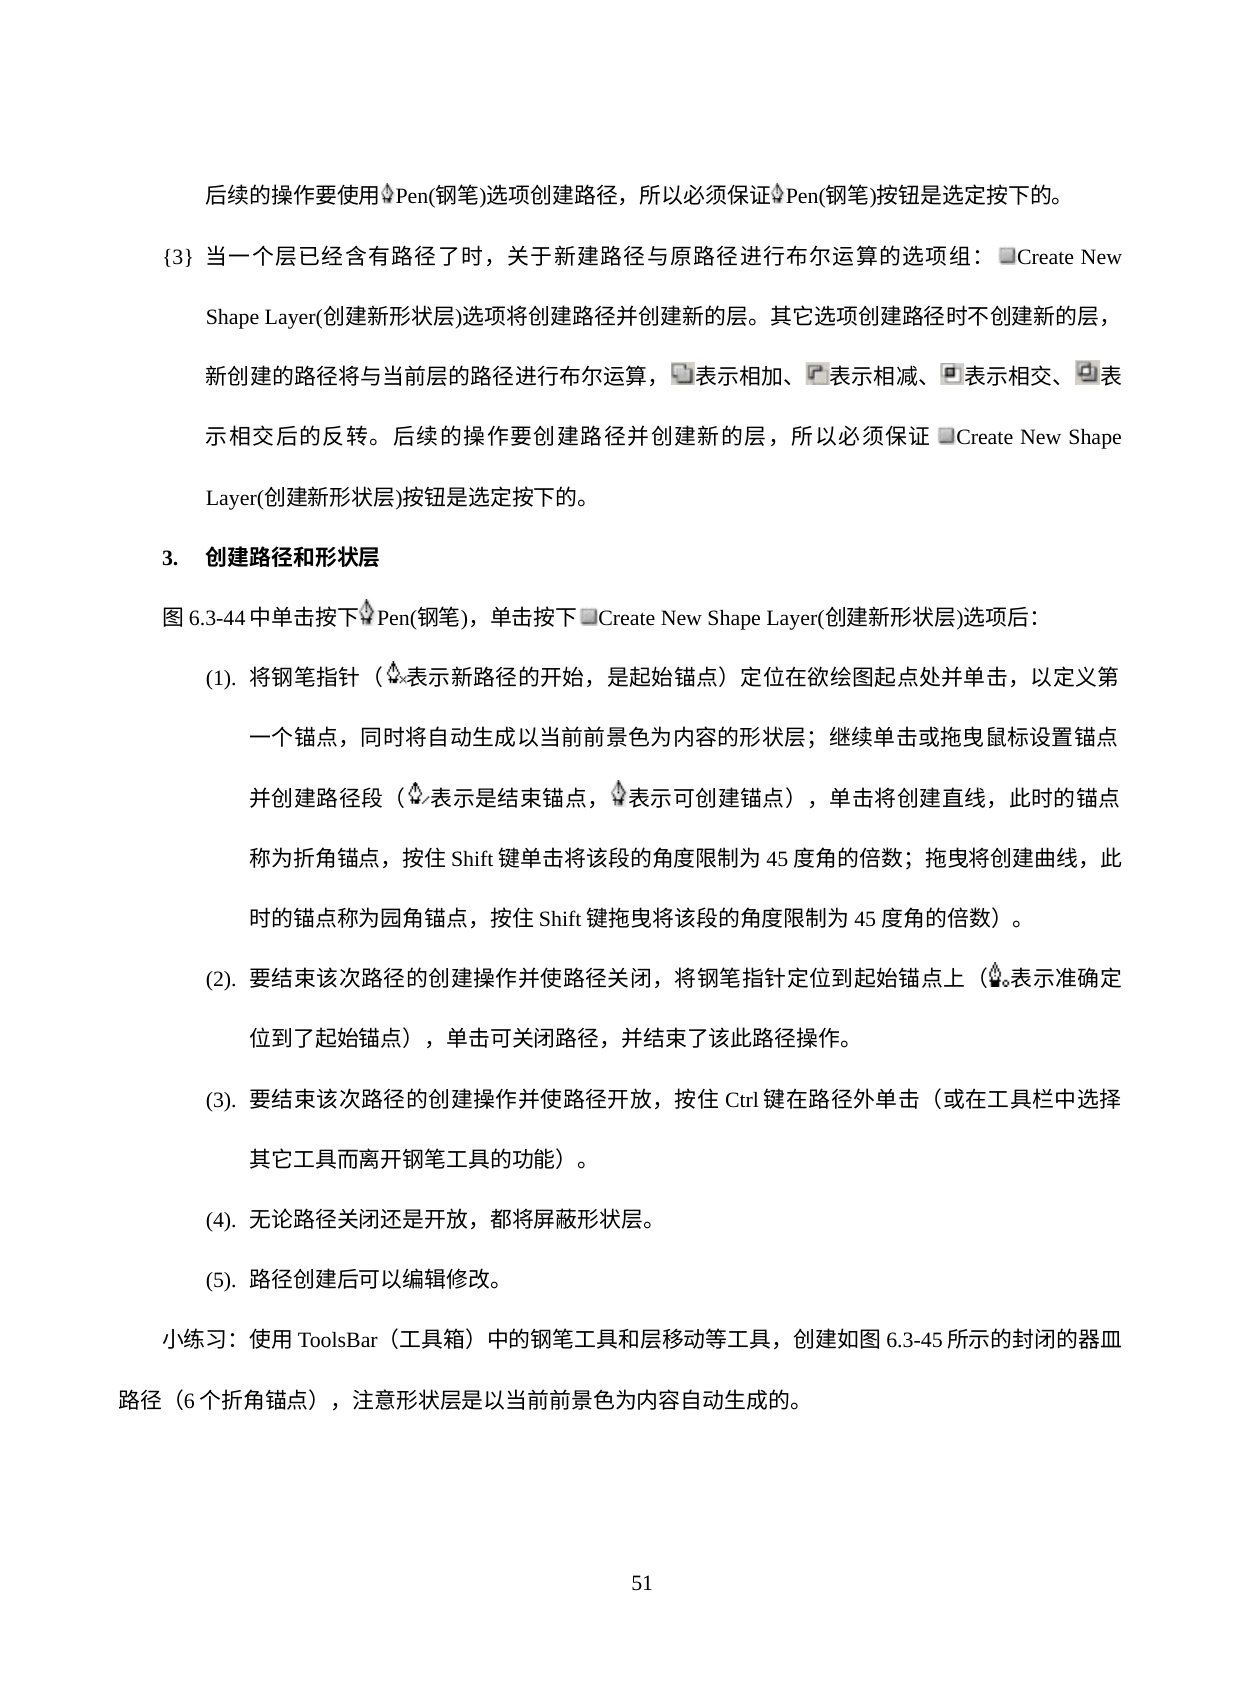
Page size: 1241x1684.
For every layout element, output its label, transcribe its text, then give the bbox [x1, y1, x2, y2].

list 路径创建后可以编辑修改。 [206, 1248, 1122, 1308]
picture [935, 423, 956, 445]
picture [770, 183, 786, 204]
list 当一个层已经含有路径了时，关于新建路径与原路径进行布尔运算的选项组：Create New Shape Layer(创建新形状层)选项将创建路径并创建新的层。其它选项创建路径时不创建新的层，新创建的路径将与当前层的路径进行布尔运算，表示相加、表示相减、表示相交、表示相交后的反转。后续的操作要创建路径并创建新的层，所以必须保证Create New Shape Layer(创建新形状层)按钮是选定按下的。 [162, 224, 1122, 526]
picture [610, 780, 629, 807]
list 创建路径和形状层 [162, 526, 1122, 586]
picture [358, 599, 377, 626]
picture [383, 661, 407, 686]
picture [380, 183, 396, 204]
picture [577, 605, 599, 626]
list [162, 164, 1122, 224]
picture [805, 362, 830, 385]
list 无论路径关闭还是开放，都将屏蔽形状层。 [206, 1188, 1122, 1248]
picture [996, 243, 1017, 265]
list 要结束该次路径的创建操作并使路径关闭，将钢笔指针定位到起始锚点上（表示准确定位到了起始锚点），单击可关闭路径，并结束了该此路径操作。 [206, 947, 1122, 1067]
picture [988, 962, 1011, 987]
picture [671, 362, 695, 385]
list 将钢笔指针（表示新路径的开始，是起始锚点）定位在欲绘图起点处并单击，以定义第一个锚点，同时将自动生成以当前前景色为内容的形状层；继续单击或拖曳鼠标设置锚点并创建路径段（表示是结束锚点，表示可创建锚点），单击将创建直线，此时的锚点称为折角锚点，按住Shift 键单击将该段的角度限制为 45 度角的倍数；拖曳将创建曲线，此时的锚点称为园角锚点，按住 Shift 键拖曳将该段的角度限制为 45 度角的倍数）。 [206, 646, 1122, 947]
picture [940, 363, 965, 385]
list 要结束该次路径的创建操作并使路径开放，按住Ctrl键在路径外单击（或在工具栏中选择其它工具而离开钢笔工具的功能）。 [206, 1067, 1122, 1188]
picture [406, 782, 431, 807]
picture [1075, 360, 1100, 385]
